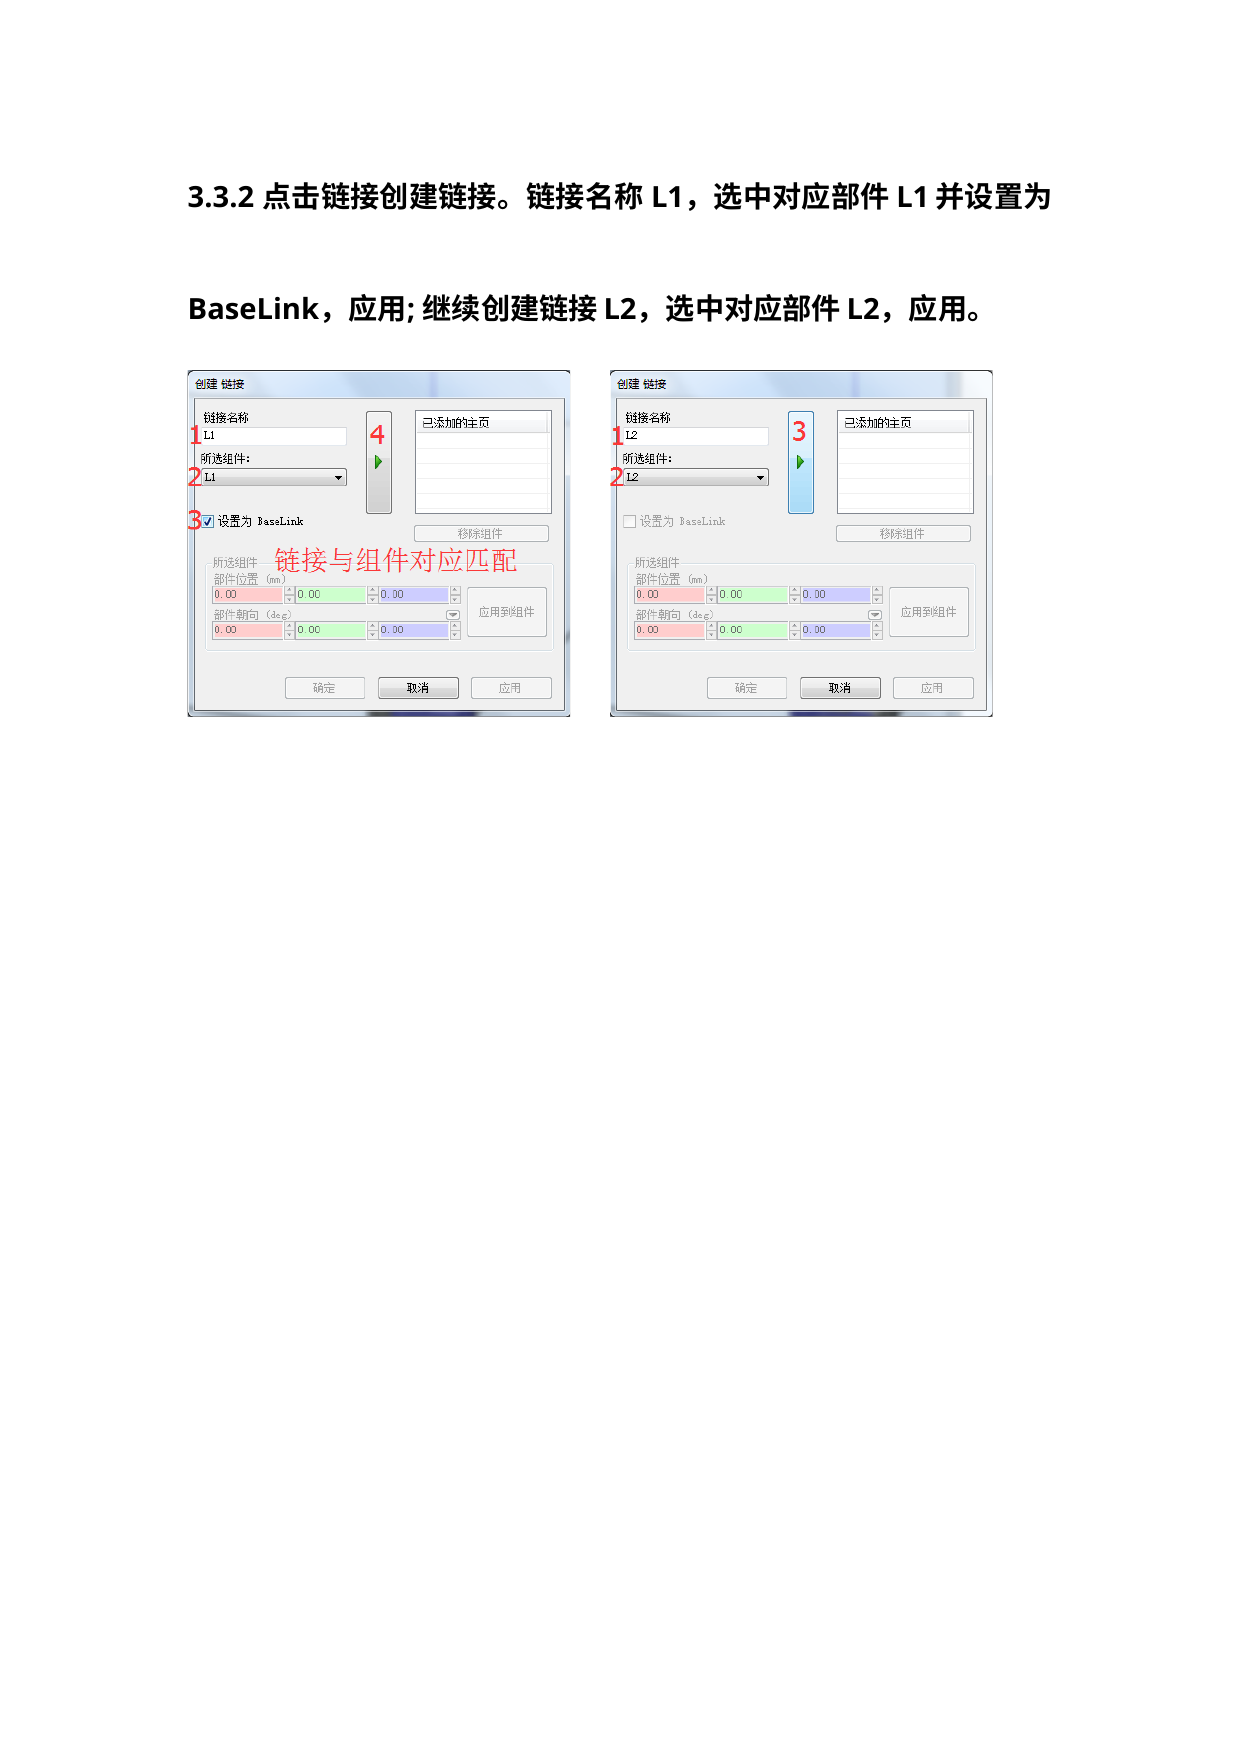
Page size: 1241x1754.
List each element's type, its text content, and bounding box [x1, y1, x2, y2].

picture [187, 370, 571, 717]
subtitle 3.3.2 点击链接创建链接。链接名称L1，选中对应部件L1并设置为BaseLink，应用; 继续创建链接L2，选中对应部件L2，应用。 [187, 162, 1053, 339]
picture [610, 370, 993, 717]
